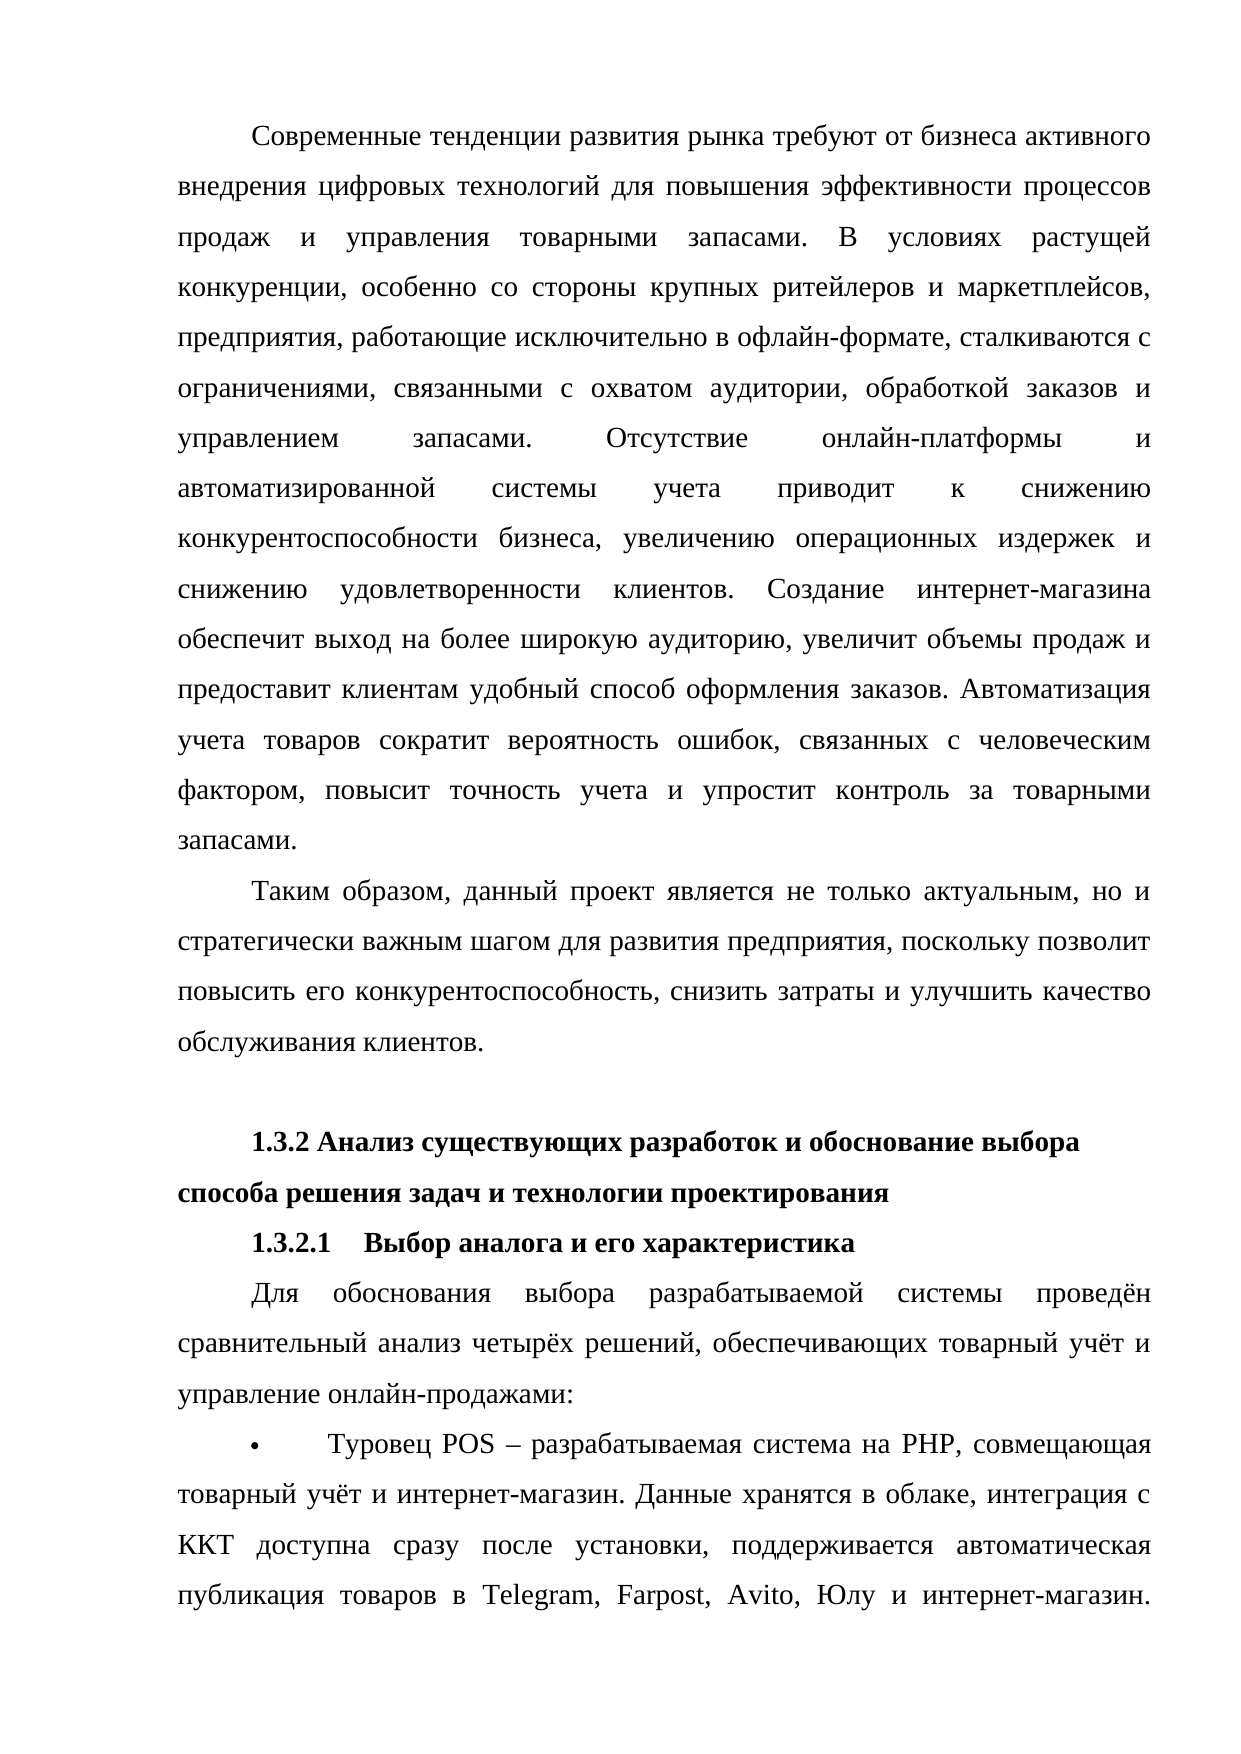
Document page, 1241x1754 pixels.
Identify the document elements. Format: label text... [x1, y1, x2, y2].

text Таким образом, данный проект является не только актуальным, но и стратегически важным шагом для развития предприятия, поскольку позволит повысить его конкурентоспособность, снизить затраты и улучшить качество обслуживания клиентов. [177, 873, 1152, 1057]
list Выбор аналога и его характеристика [251, 1225, 1152, 1258]
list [177, 1426, 1152, 1611]
text Анализ существующих разработок и обоснование выбора способа решения задач и технологии проектирования [177, 1124, 1152, 1208]
text Для обоснования выбора разрабатываемой системы проведён сравнительный анализ четырёх решений, обеспечивающих товарный учёт и управление онлайн-продажами: [177, 1275, 1152, 1409]
text Современные тенденции развития рынка требуют от бизнеса активного внедрения цифровых технологий для повышения эффективности процессов продаж и управления товарными запасами. В условиях растущей конкуренции, особенно со стороны крупных ритейлеров и маркетплейсов, предприятия, работающие исключительно в офлайн-формате, сталкиваются с ограничениями, связанными с охватом аудитории, обработкой заказов и управлением запасами. Отсутствие онлайн-платформы и автоматизированной системы учета приводит к снижению конкурентоспособности бизнеса, увеличению операционных издержек и снижению удовлетворенности клиентов. Создание интернет-магазина обеспечит выход на более широкую аудиторию, увеличит объемы продаж и предоставит клиентам удобный способ оформления заказов. Автоматизация учета товаров сократит вероятность ошибок, связанных с человеческим фактором, повысит точность учета и упростит контроль за товарными запасами. [177, 118, 1152, 856]
